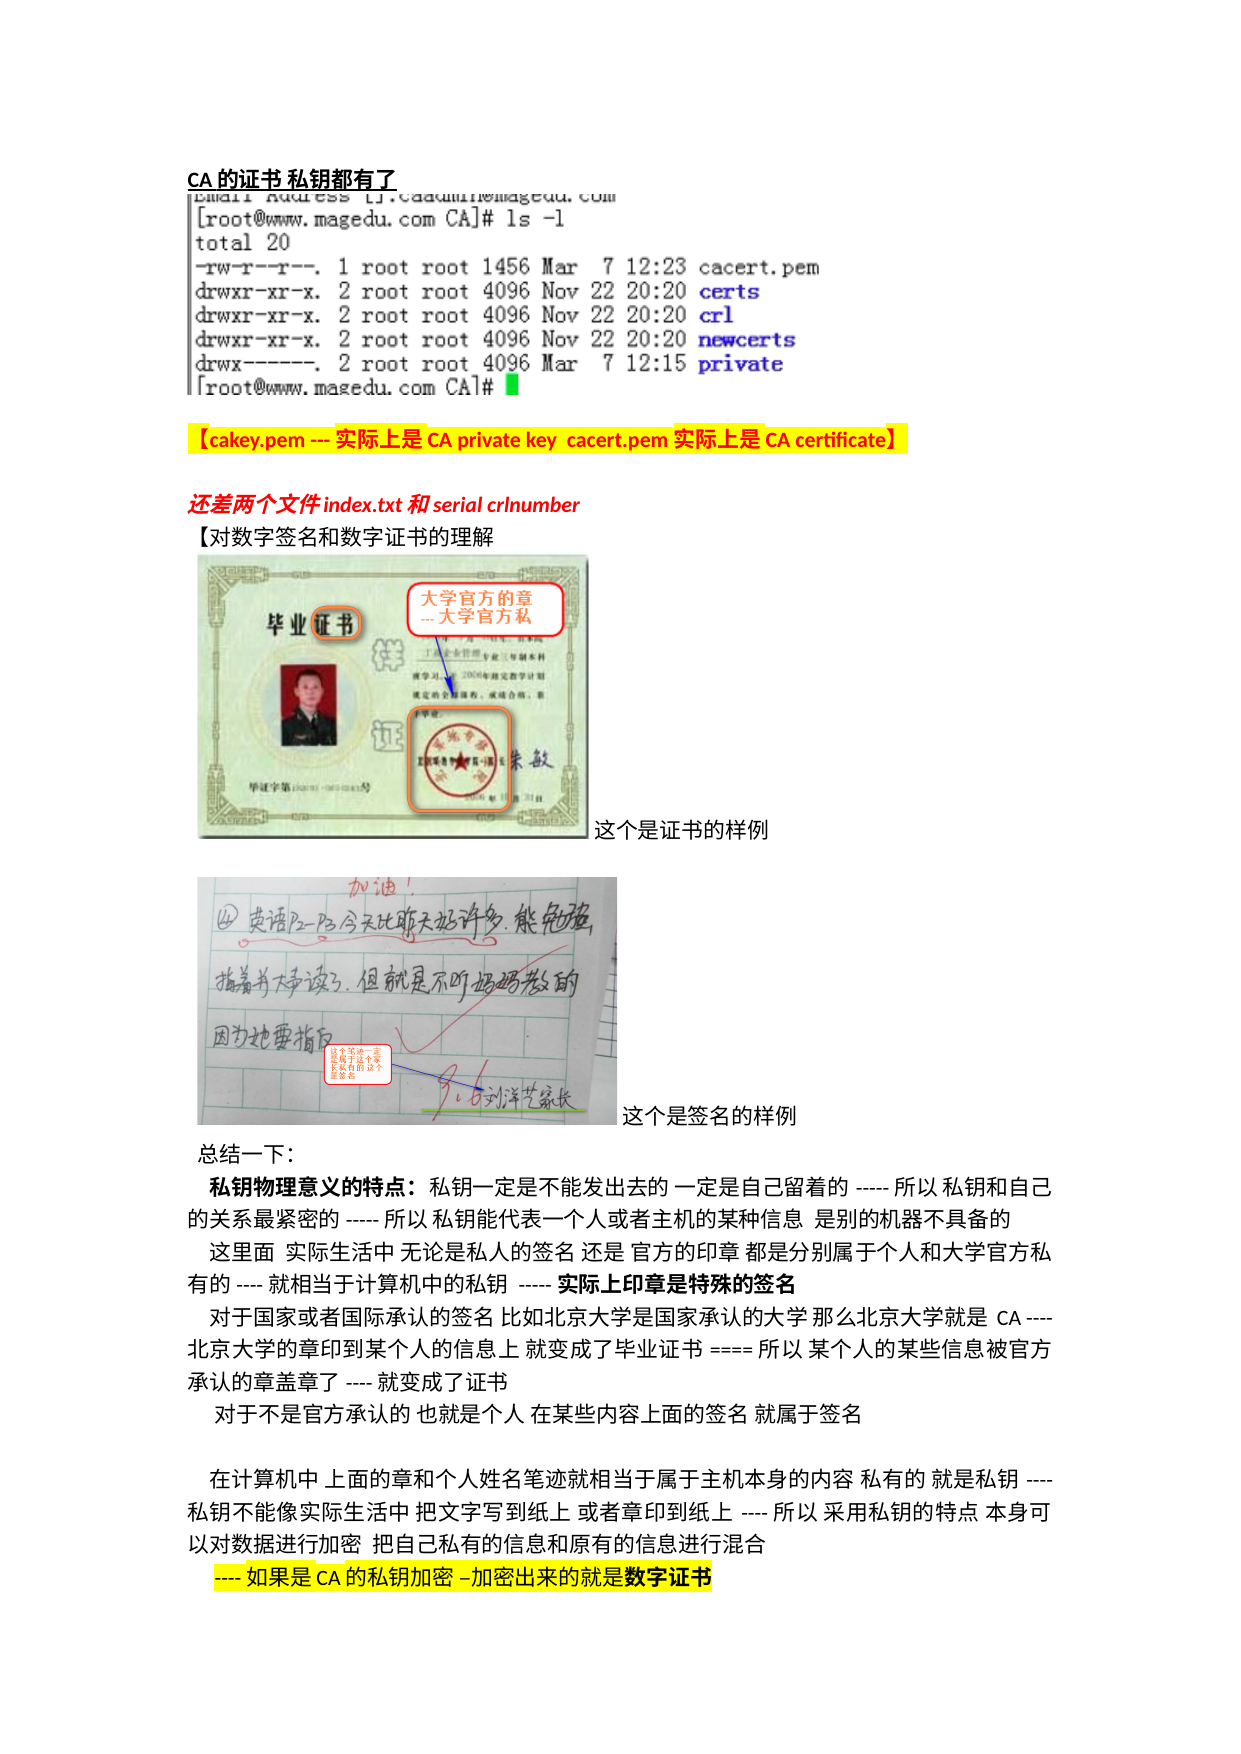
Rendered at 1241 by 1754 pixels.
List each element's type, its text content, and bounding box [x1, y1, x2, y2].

text 对于不是官方承认的 也就是个人 在某些内容上面的签名 就属于签名 [187, 1397, 1053, 1429]
picture [197, 552, 589, 839]
text 【对数字签名和数字证书的理解 [187, 519, 1053, 552]
text 私钥物理意义的特点：私钥一定是不能发出去的 一定是自己留着的 ----- 所以 私钥和自己的关系最紧密的 ----- 所以 私钥能代表一个人或者主机的某种信息 是别的机器不具备的 [187, 1169, 1053, 1234]
text 对于国家或者国际承认的签名 比如北京大学是国家承认的大学 那么北京大学就是CA ---- 北京大学的章印到某个人的信息上 就变成了毕业证书 ==== 所以 某个人的某些信息被官方承认的章盖章了 ---- 就变成了证书 [187, 1299, 1053, 1397]
text ---- 如果是CA的私钥加密 –加密出来的就是数字证书 [187, 1559, 1053, 1592]
picture [197, 877, 618, 1125]
text 总结一下： [187, 1137, 1053, 1169]
text 还差两个文件index.txt和serial crlnumber [187, 487, 1053, 519]
text 【cakey.pem --- 实际上是CA private key cacert.pem 实际上是CA certificate】 [187, 422, 1053, 454]
text CA的证书 私钥都有了 [187, 162, 1053, 194]
text 在计算机中 上面的章和个人姓名笔迹就相当于属于主机本身的内容 私有的 就是私钥 ---- 私钥不能像实际生活中 把文字写到纸上 或者章印到纸上 ---- 所以 采用私钥的特点 本身可以对数据进行加密 把自己私有的信息和原有的信息进行混合 [187, 1462, 1053, 1559]
text 这里面 实际生活中 无论是私人的签名 还是 官方的印章 都是分别属于个人和大学官方私有的 ---- 就相当于计算机中的私钥 ----- 实际上印章是特殊的签名 [187, 1234, 1053, 1299]
picture [187, 194, 844, 395]
